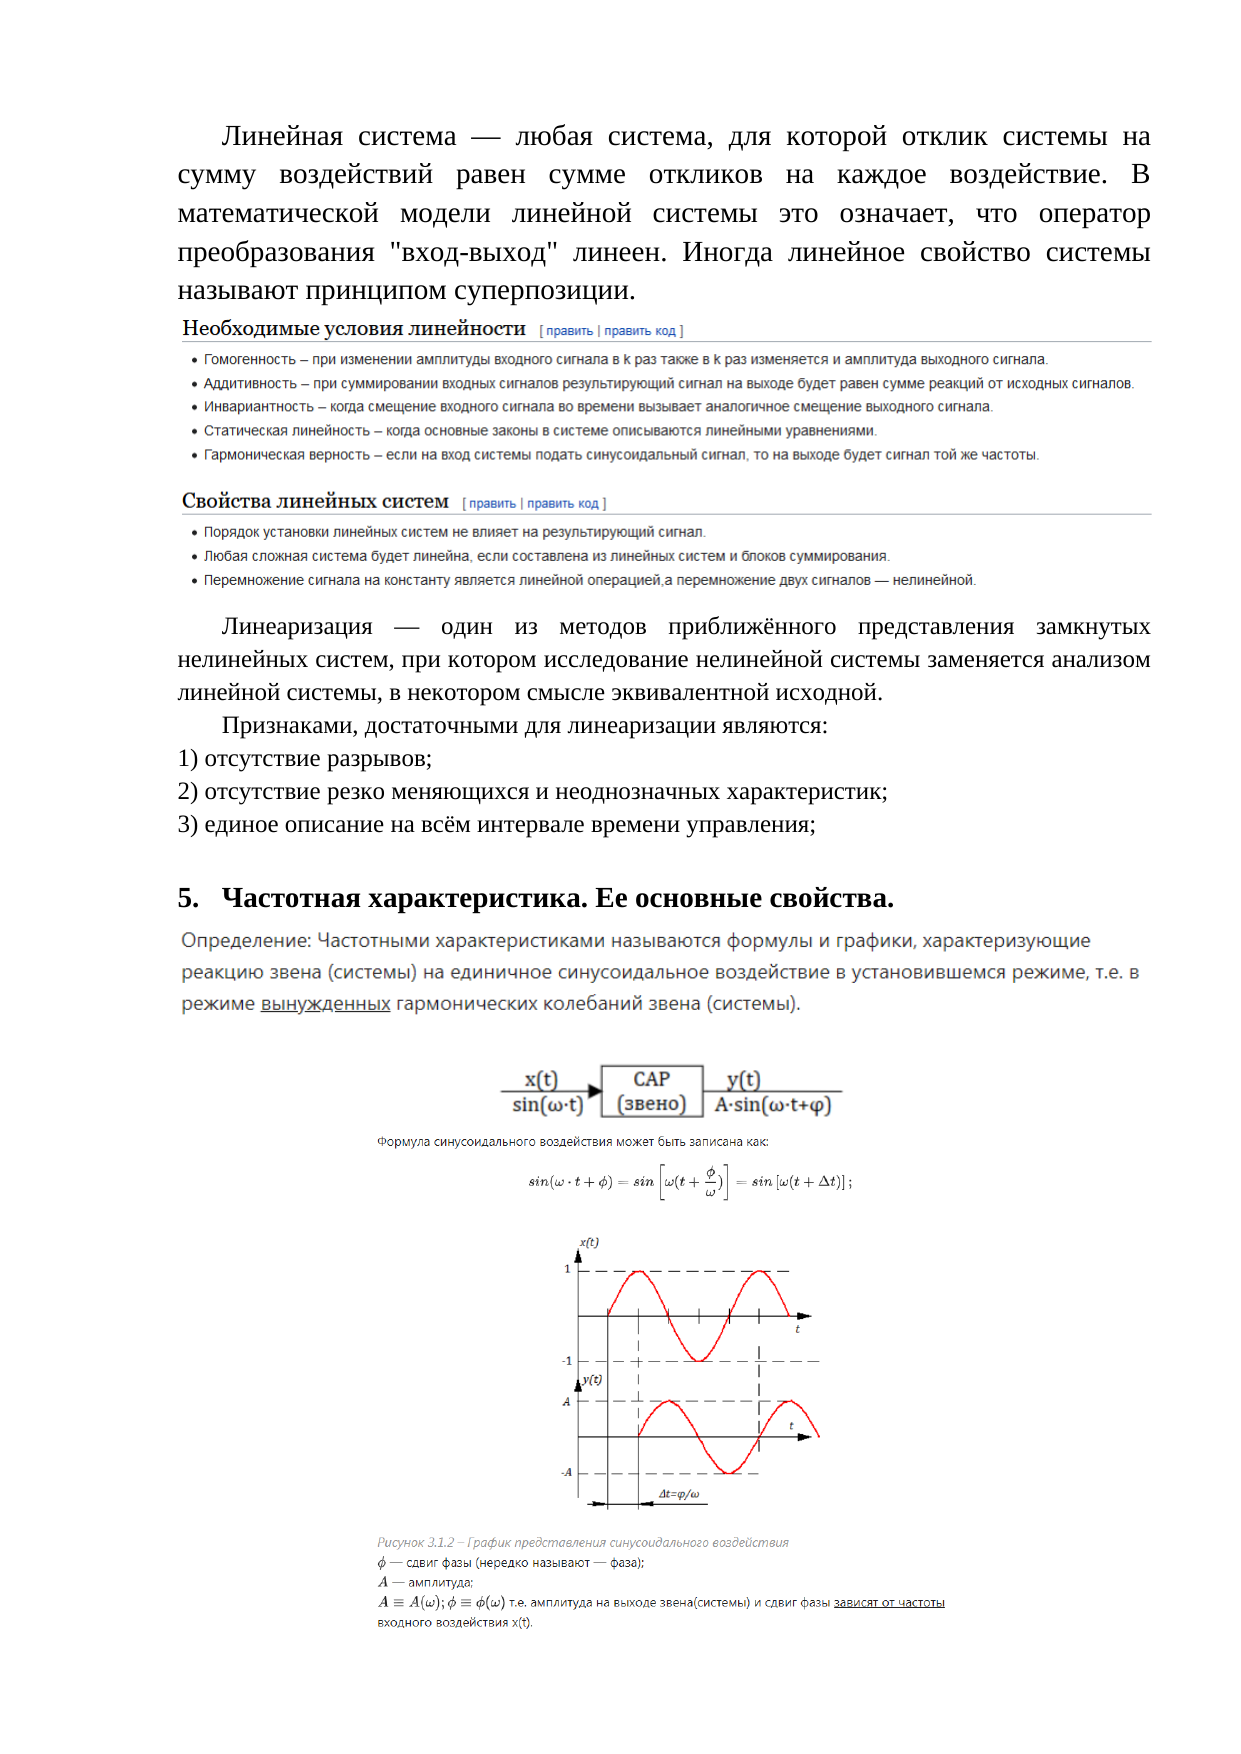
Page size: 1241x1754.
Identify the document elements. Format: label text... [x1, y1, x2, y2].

text 2) отсутствие резко меняющихся и неоднозначных характеристик; [177, 776, 1152, 805]
text 3) единое описание на всём интервале времени управления; [177, 809, 1152, 838]
text Линеаризация — один из методов приближённого представления замкнутых нелинейных систем, при котором исследование нелинейной системы заменяется анализом линейной системы, в некотором смысле эквивалентной исходной. [177, 611, 1152, 706]
text 1) отсутствие разрывов; [177, 743, 1152, 772]
picture [370, 1134, 959, 1634]
text Признаками, достаточными для линеаризации являются: [177, 710, 1152, 739]
picture [177, 310, 1152, 606]
text Линейная система — любая система, для которой отклик системы на сумму воздействий равен сумме откликов на каждое воздействие. В математической модели линейной системы это означает, что оператор преобразования "вход-выход" линеен. Иногда линейное свойство системы называют принципом суперпозиции. [177, 118, 1152, 306]
picture [177, 919, 1152, 1130]
list Частотная характеристика. Ее основные свойства. [177, 881, 1152, 914]
